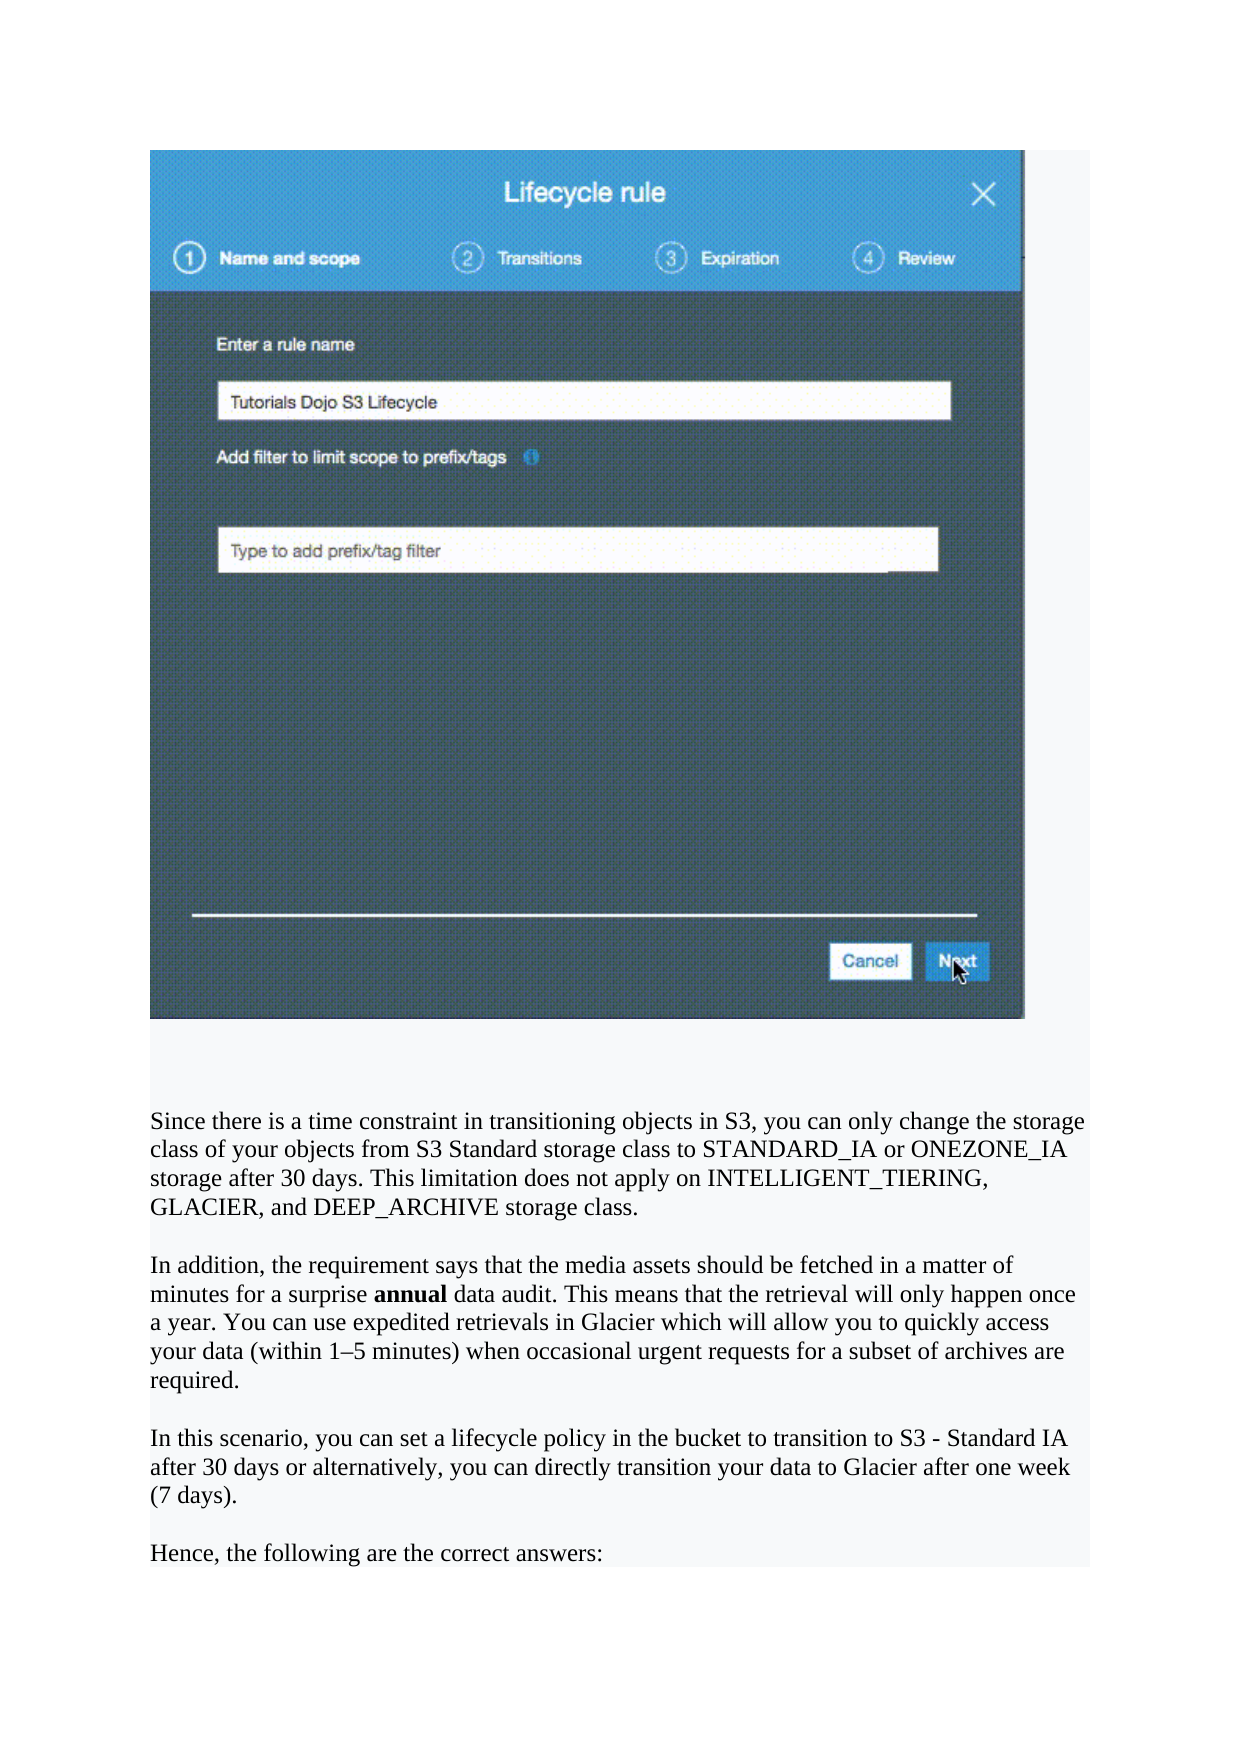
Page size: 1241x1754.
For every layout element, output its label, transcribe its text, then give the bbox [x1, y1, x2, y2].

picture [150, 150, 1025, 1019]
text Hence, the following are the correct answers: [150, 1538, 1090, 1567]
text In addition, the requirement says that the media assets should be fetched in a matter of minutes for a surprise annual data audit. This means that the retrieval will only happen once a year. You can use expedited retrievals in Glacier which will allow you to quickly access your data (within 1–5 minutes) when occasional urgent requests for a subset of archives are required. [150, 1250, 1090, 1394]
text In this scenario, you can set a lifecycle policy in the bucket to transition to S3 - Standard IA after 30 days or alternatively, you can directly transition your data to Glacier after one week (7 days). [150, 1423, 1090, 1509]
text Since there is a time constraint in transitioning objects in S3, you can only change the storage class of your objects from S3 Standard storage class to STANDARD_IA or ONEZONE_IA storage after 30 days. This limitation does not apply on INTELLIGENT_TIERING, GLACIER, and DEEP_ARCHIVE storage class. [150, 1106, 1090, 1221]
